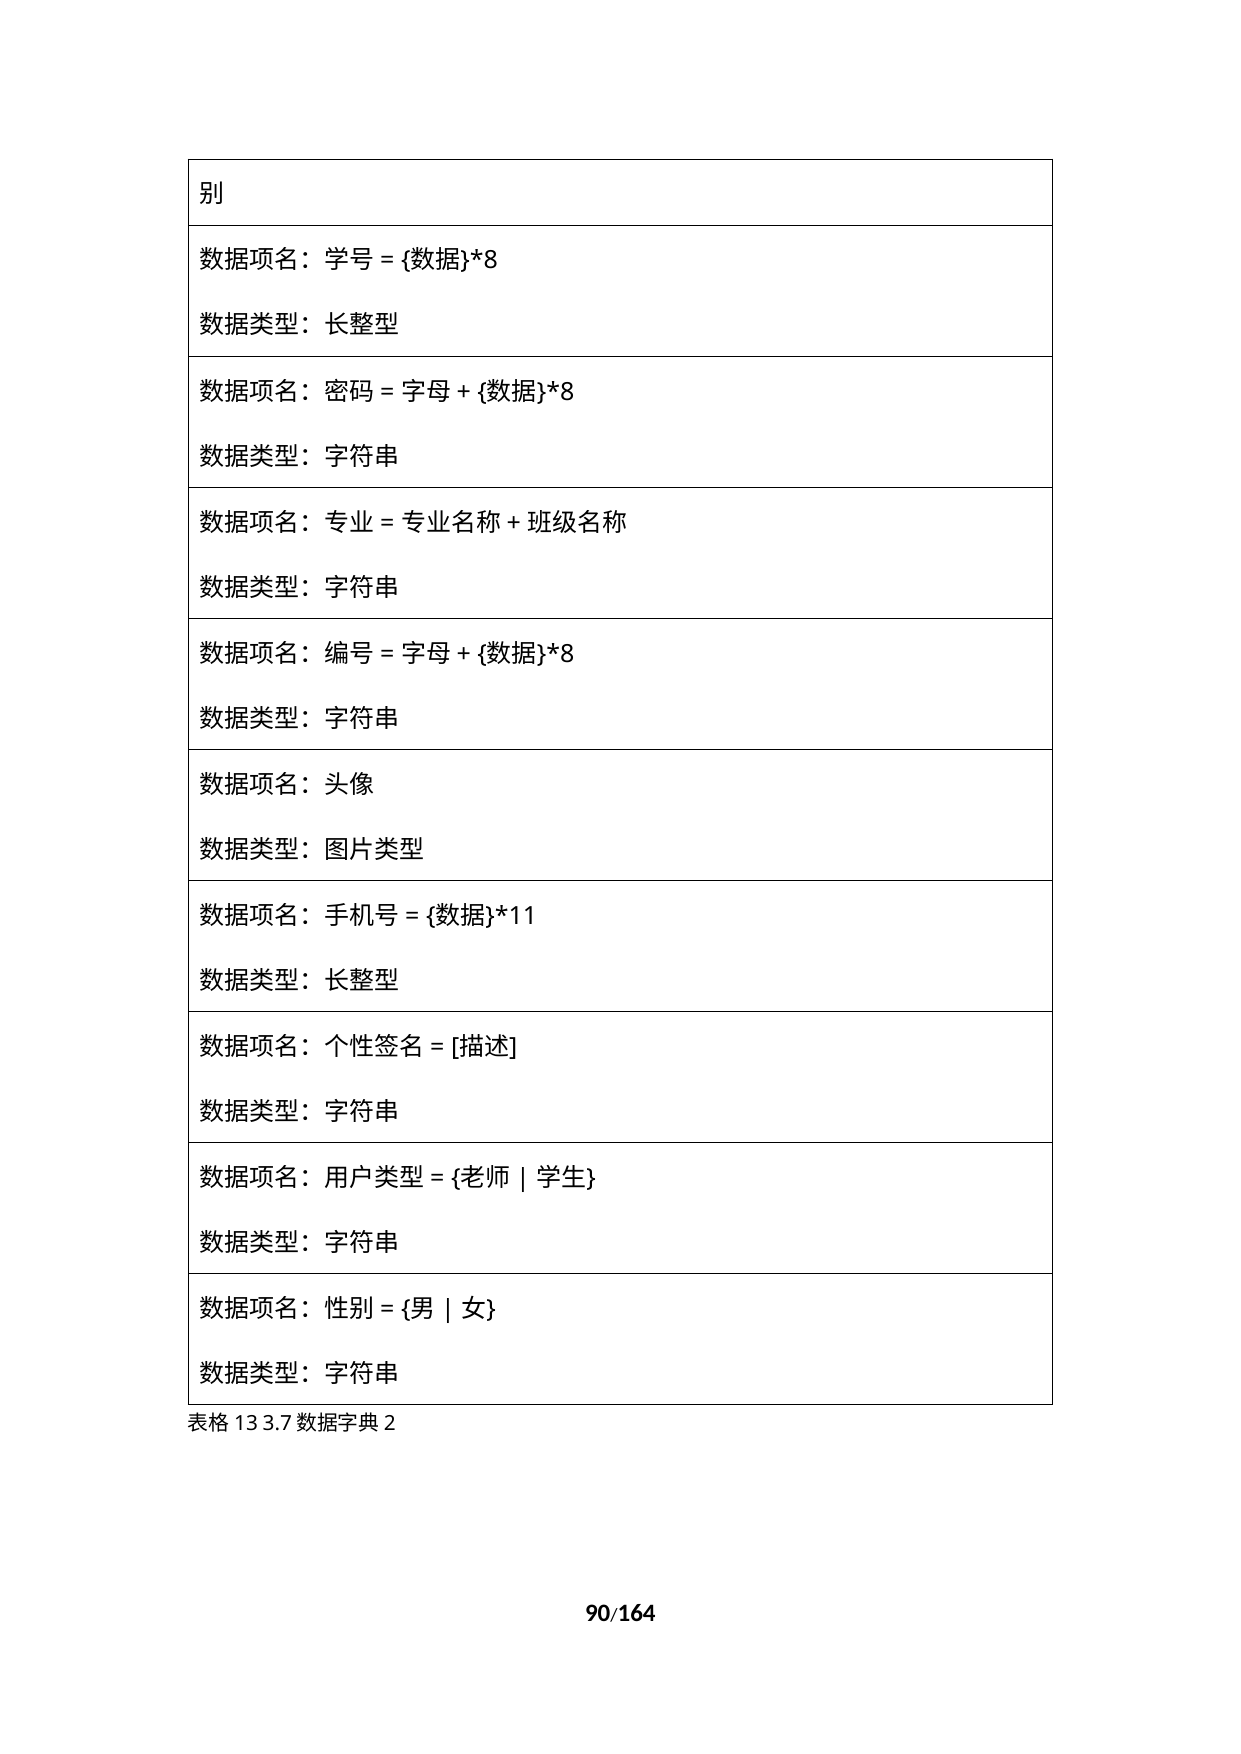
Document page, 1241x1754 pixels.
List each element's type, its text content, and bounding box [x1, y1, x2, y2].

table_cell 数据项名：用户类型 = {老师 | 学生} 数据类型：字符串 [189, 1143, 1052, 1273]
table_cell 数据项名：头像 数据类型：图片类型 [189, 750, 1052, 880]
table_cell 数据项名：性别 = {男 | 女} 数据类型：字符串 [189, 1274, 1052, 1404]
table_cell 数据项名：编号 = 字母 + {数据}*8 数据类型：字符串 [189, 619, 1052, 749]
table_cell 数据项名：学号 = {数据}*8 数据类型：长整型 [189, 226, 1052, 356]
table_cell 数据项名：手机号 = {数据}*11 数据类型：长整型 [189, 881, 1052, 1011]
table_cell 数据项名：个性签名 = [描述] 数据类型：字符串 [189, 1012, 1052, 1142]
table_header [189, 160, 1052, 224]
table_cell 数据项名：密码 = 字母 + {数据}*8 数据类型：字符串 [189, 357, 1052, 487]
text 表格 13 3.7数据字典2 [187, 1405, 1053, 1437]
table_cell 数据项名：专业 = 专业名称 + 班级名称 数据类型：字符串 [189, 488, 1052, 618]
